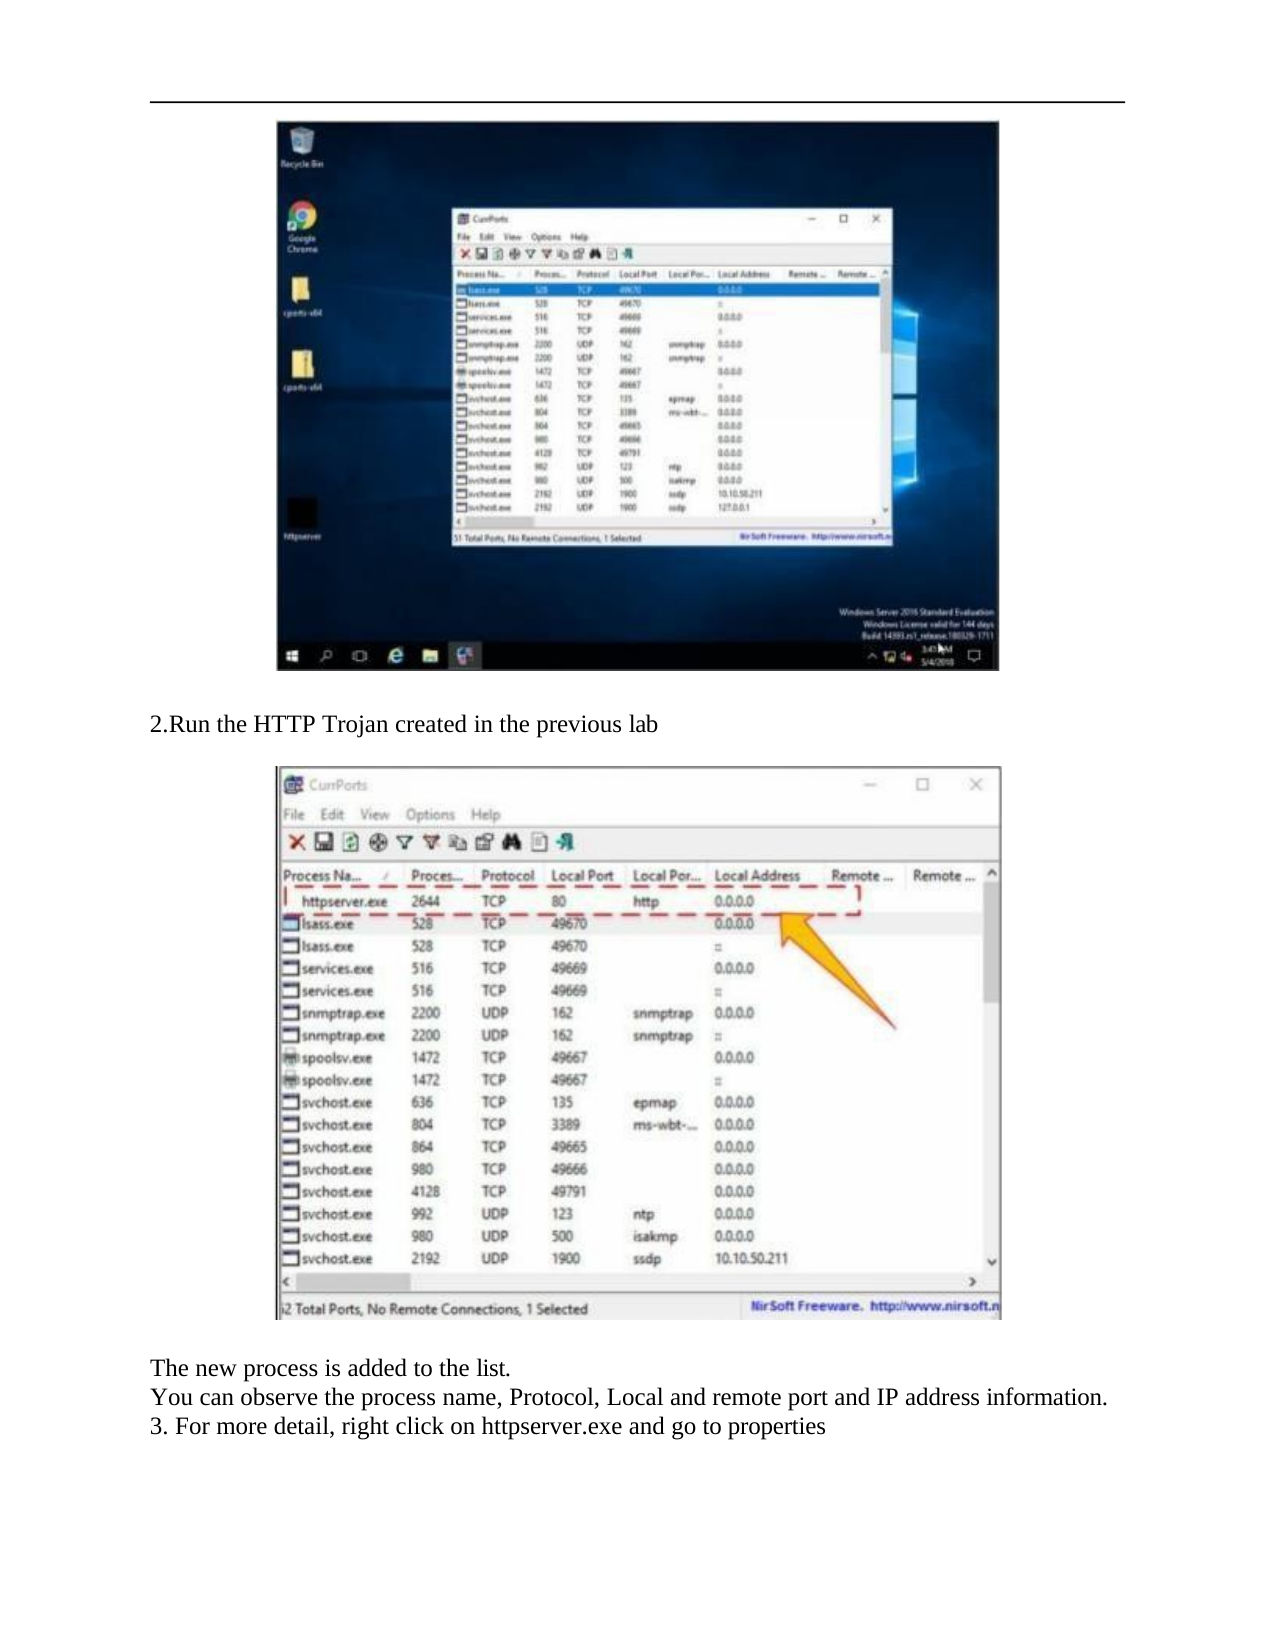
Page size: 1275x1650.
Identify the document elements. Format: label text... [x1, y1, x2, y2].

list For more detail, right click on httpserver.exe and go to properties [149, 1411, 1229, 1440]
picture [275, 118, 1001, 671]
picture [273, 766, 1002, 1320]
text You can observe the process name, Protocol, Local and remote port and IP address information. [150, 1383, 1229, 1411]
text The new process is added to the list. [150, 1354, 1229, 1383]
list Run the HTTP Trojan created in the previous lab [149, 709, 1229, 737]
